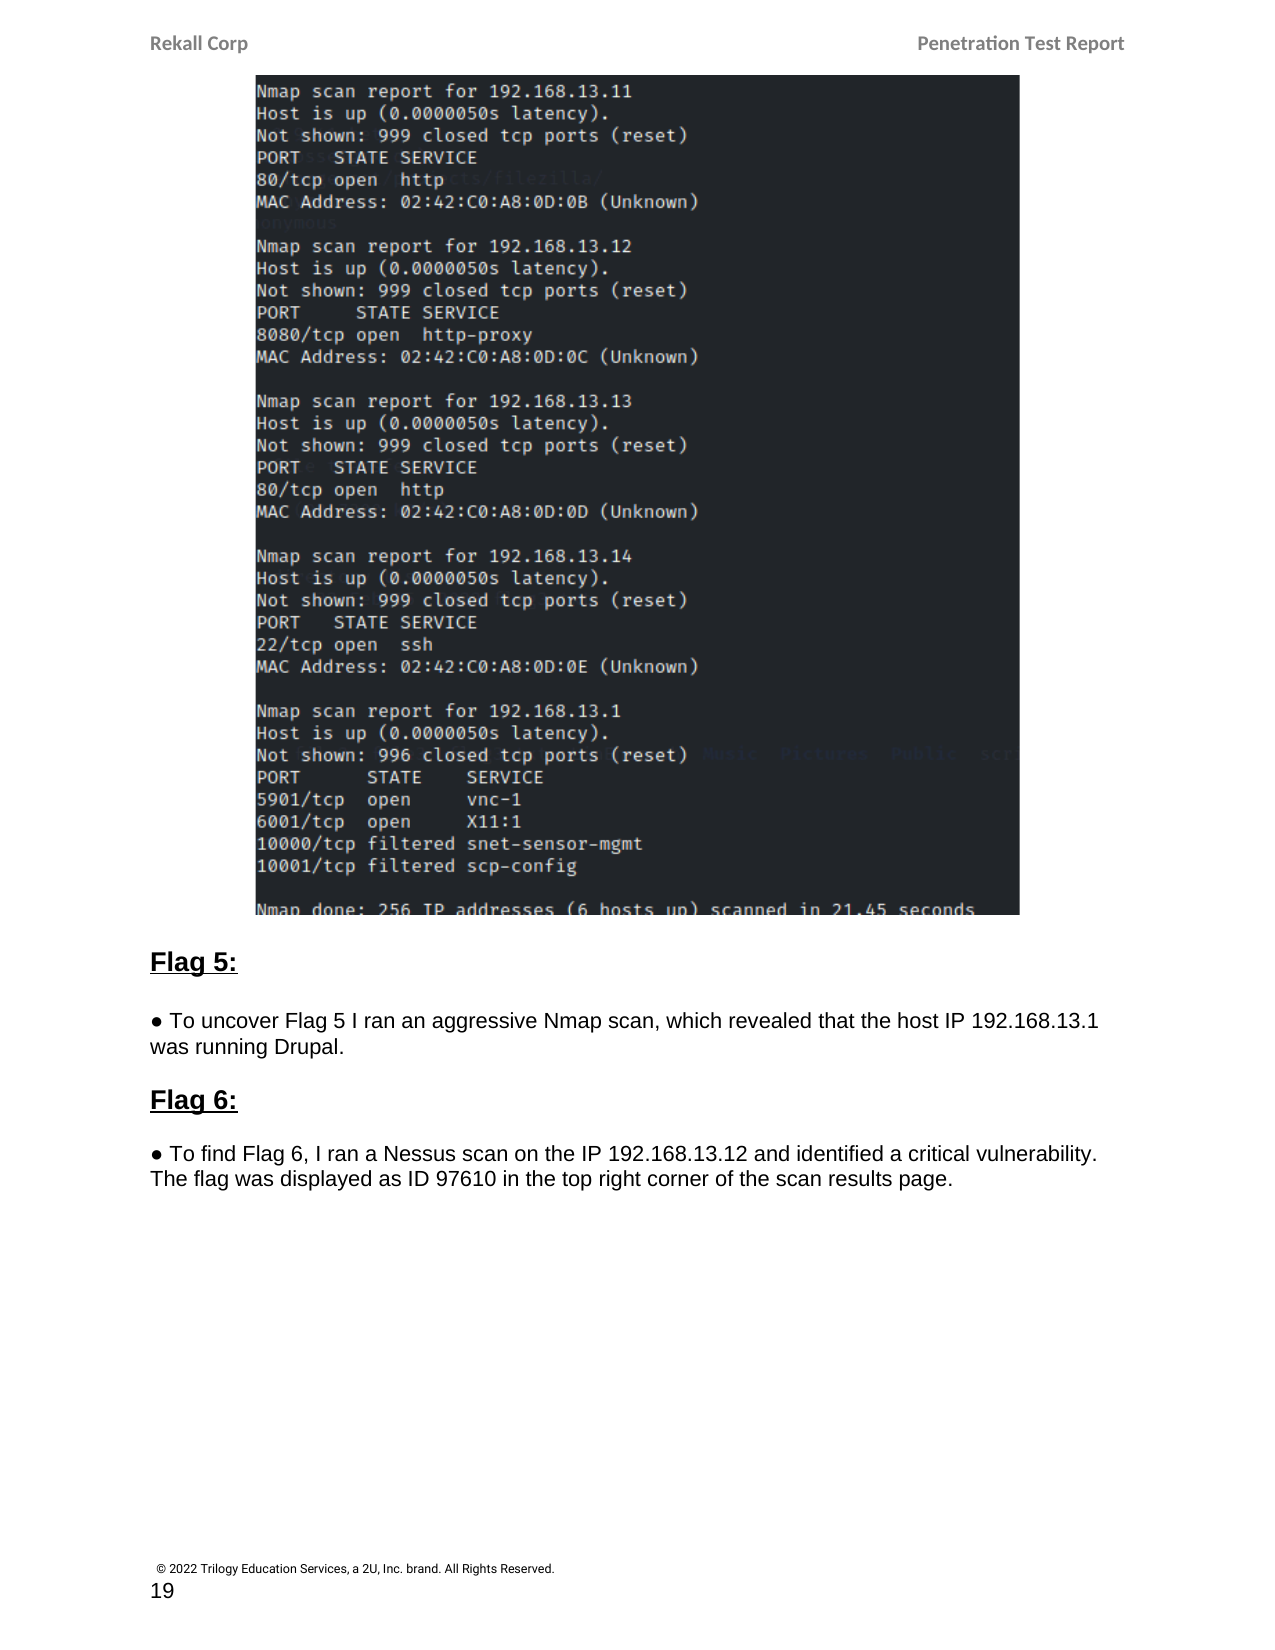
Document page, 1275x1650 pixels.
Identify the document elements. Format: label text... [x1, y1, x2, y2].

text ● To find Flag 6, I ran a Nessus scan on the IP 192.168.13.12 and identified a critical vulnerability. The flag was displayed as ID 97610 in the top right corner of the scan results page. [150, 1140, 1125, 1191]
picture [255, 75, 1020, 915]
text Flag 6: [150, 1084, 1125, 1115]
text ● To uncover Flag 5 I ran an aggressive Nmap scan, which revealed that the host IP 192.168.13.1 was running Drupal. [150, 1008, 1125, 1059]
text Flag 5: [150, 946, 1125, 977]
